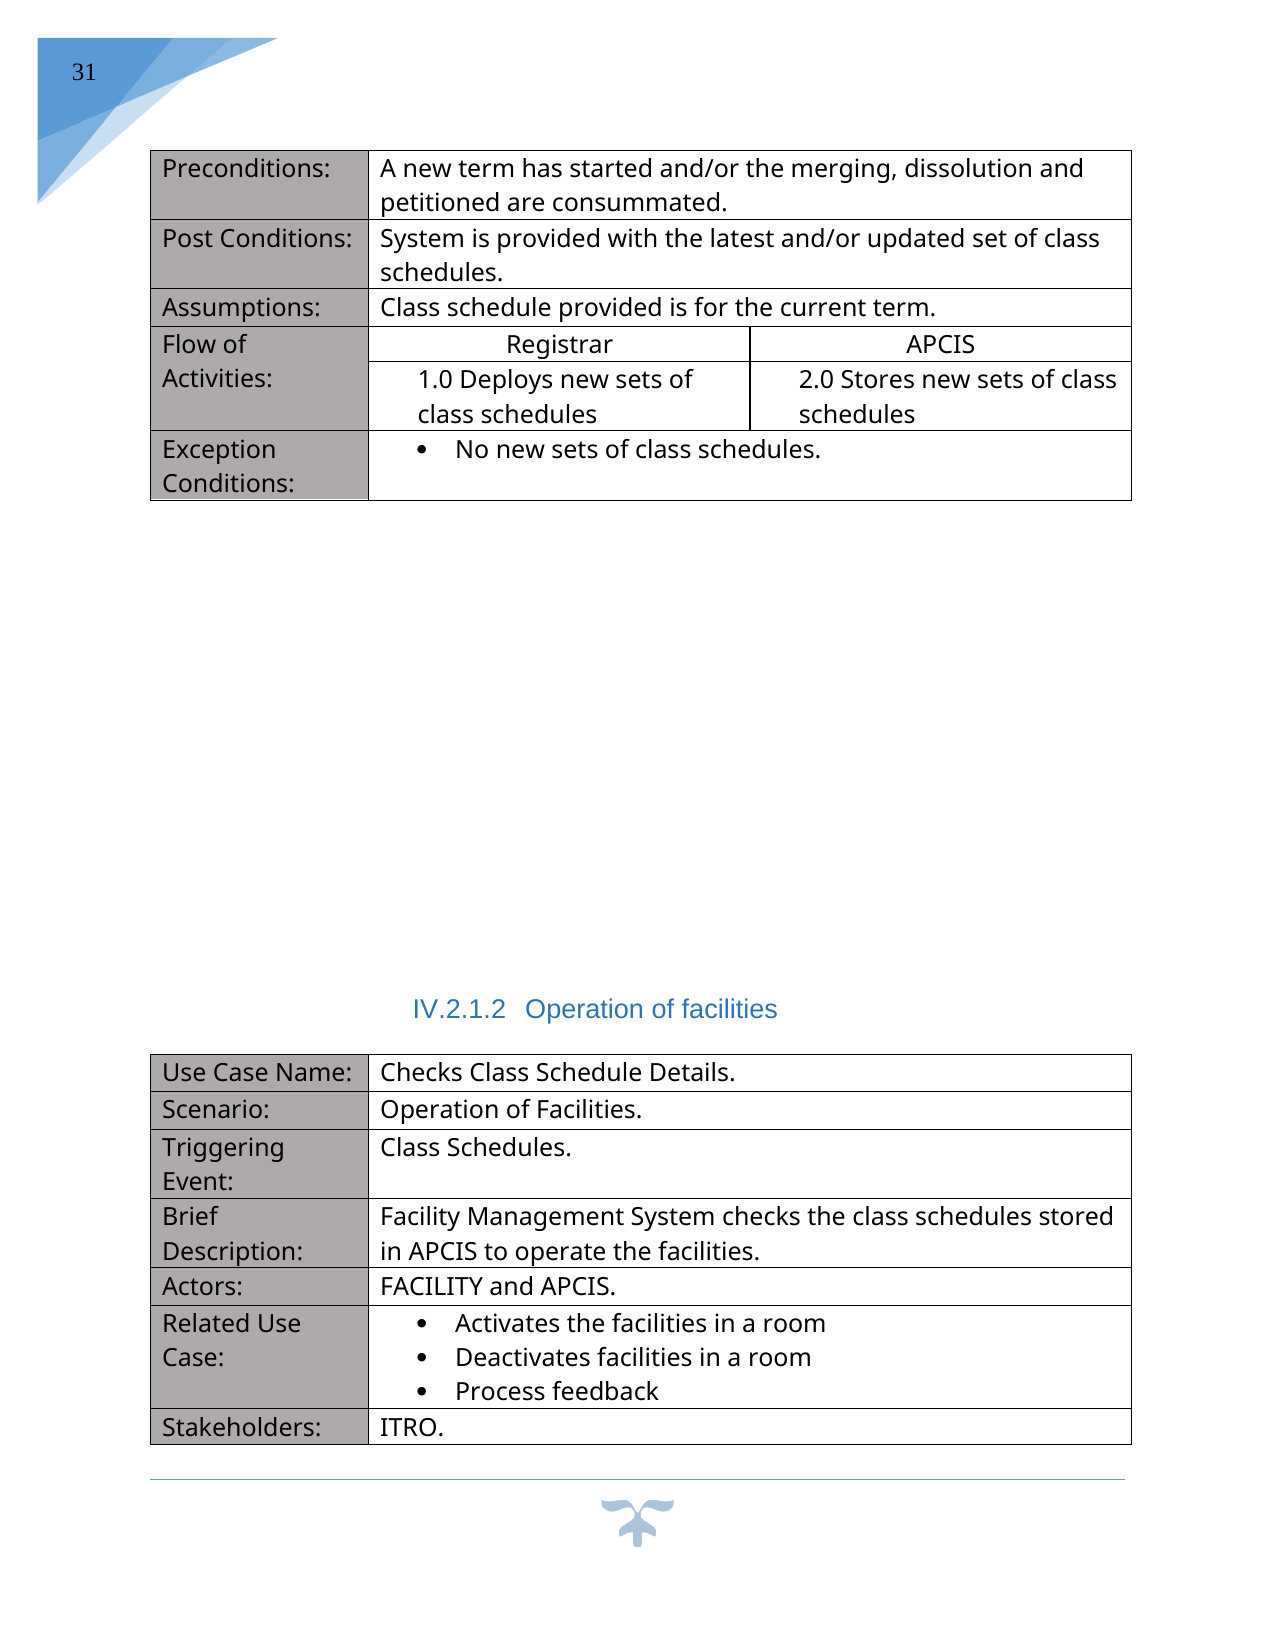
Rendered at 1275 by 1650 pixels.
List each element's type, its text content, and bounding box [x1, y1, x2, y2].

table_header Use Case Name: [151, 1055, 368, 1091]
table_cell A new term has started and/or the merging, dissolution and petitioned are consummated. [369, 151, 1131, 219]
table_cell APCIS [751, 327, 1131, 361]
picture [37, 37, 279, 206]
table_cell Flow of Activities: [151, 327, 368, 430]
table_cell Triggering Event: [151, 1130, 368, 1198]
table_header Checks Class Schedule Details. [369, 1055, 1131, 1091]
subtitle Operation of facilities [412, 993, 1125, 1025]
table_cell Scenario: [151, 1092, 368, 1129]
table_cell Operation of Facilities. [369, 1092, 1131, 1129]
table_cell Activates the facilities in a room Deactivates facilities in a room Process feedback [369, 1306, 1131, 1408]
table_cell Post Conditions: [151, 220, 368, 288]
table_cell Facility Management System checks the class schedules stored in APCIS to operate the facilities. [369, 1199, 1131, 1267]
table_cell Assumptions: [151, 289, 368, 326]
table_cell Class schedule provided is for the current term. [369, 289, 1131, 326]
table_cell ITRO. [369, 1409, 1131, 1444]
table_cell 2.0 Stores new sets of class schedules [751, 362, 1131, 430]
table_cell Related Use Case: [151, 1306, 368, 1408]
table_cell Exception Conditions: [151, 431, 368, 499]
table_cell Actors: [151, 1268, 368, 1305]
table_cell Stakeholders: [151, 1409, 368, 1444]
table_cell Preconditions: [151, 151, 368, 219]
table_cell System is provided with the latest and/or updated set of class schedules. [369, 220, 1131, 288]
table_cell Brief Description: [151, 1199, 368, 1267]
table_cell 1.0 Deploys new sets of class schedules [369, 362, 749, 430]
table_cell FACILITY and APCIS. [369, 1268, 1131, 1305]
table_cell No new sets of class schedules. [369, 431, 1131, 499]
table_cell Class Schedules. [369, 1130, 1131, 1198]
table_cell Registrar [369, 327, 749, 361]
